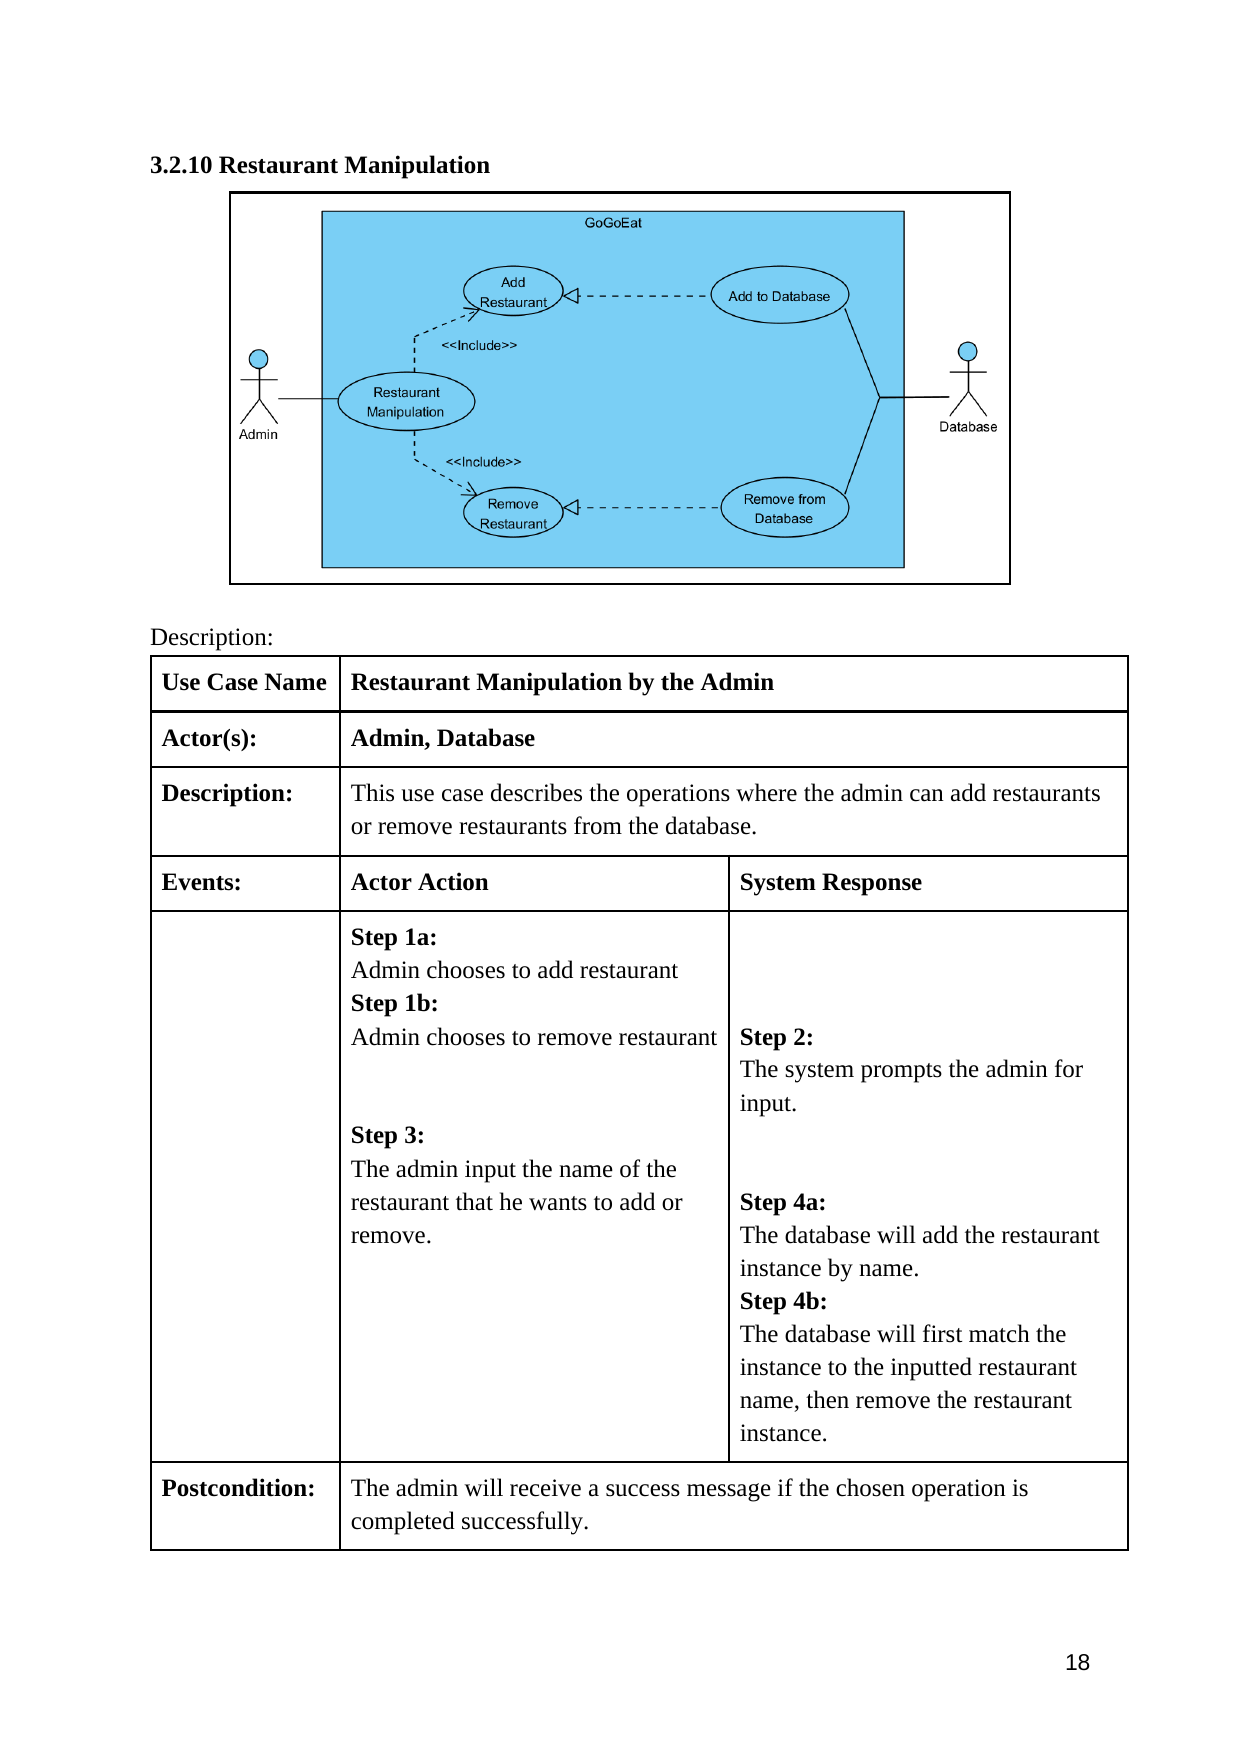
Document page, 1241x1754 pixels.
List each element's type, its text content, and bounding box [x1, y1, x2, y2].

table_cell Actor Action [341, 857, 728, 910]
table_cell [152, 912, 339, 1461]
table_cell System Response [730, 857, 1127, 910]
table_header Use Case Name [152, 657, 339, 710]
table_cell Step 1a: Admin chooses to add restaurant Step 1b: Admin chooses to remove restaurant Step 3: The admin input the name of the restaurant that he wants to add or remove. [341, 912, 728, 1461]
table_cell Actor(s): [152, 713, 339, 766]
table_cell Postcondition: [152, 1463, 339, 1549]
table_header Restaurant Manipulation by the Admin [341, 657, 1127, 710]
text Description: [150, 622, 1090, 651]
table_cell Events: [152, 857, 339, 910]
table_cell The admin will receive a success message if the chosen operation is completed successfully. [341, 1463, 1127, 1549]
subtitle 3.2.10 Restaurant Manipulation [150, 150, 1090, 179]
table_cell Admin, Database [341, 713, 1127, 766]
table_cell This use case describes the operations where the admin can add restaurants or remove restaurants from the database. [341, 768, 1127, 854]
table_cell Description: [152, 768, 339, 854]
picture [231, 194, 1009, 583]
table_cell Step 2: The system prompts the admin for input. Step 4a: The database will add the restaurant instance by name. Step 4b: The database will first match the instance to the inputted restaurant name, then remove the restaurant instance. [730, 912, 1127, 1461]
